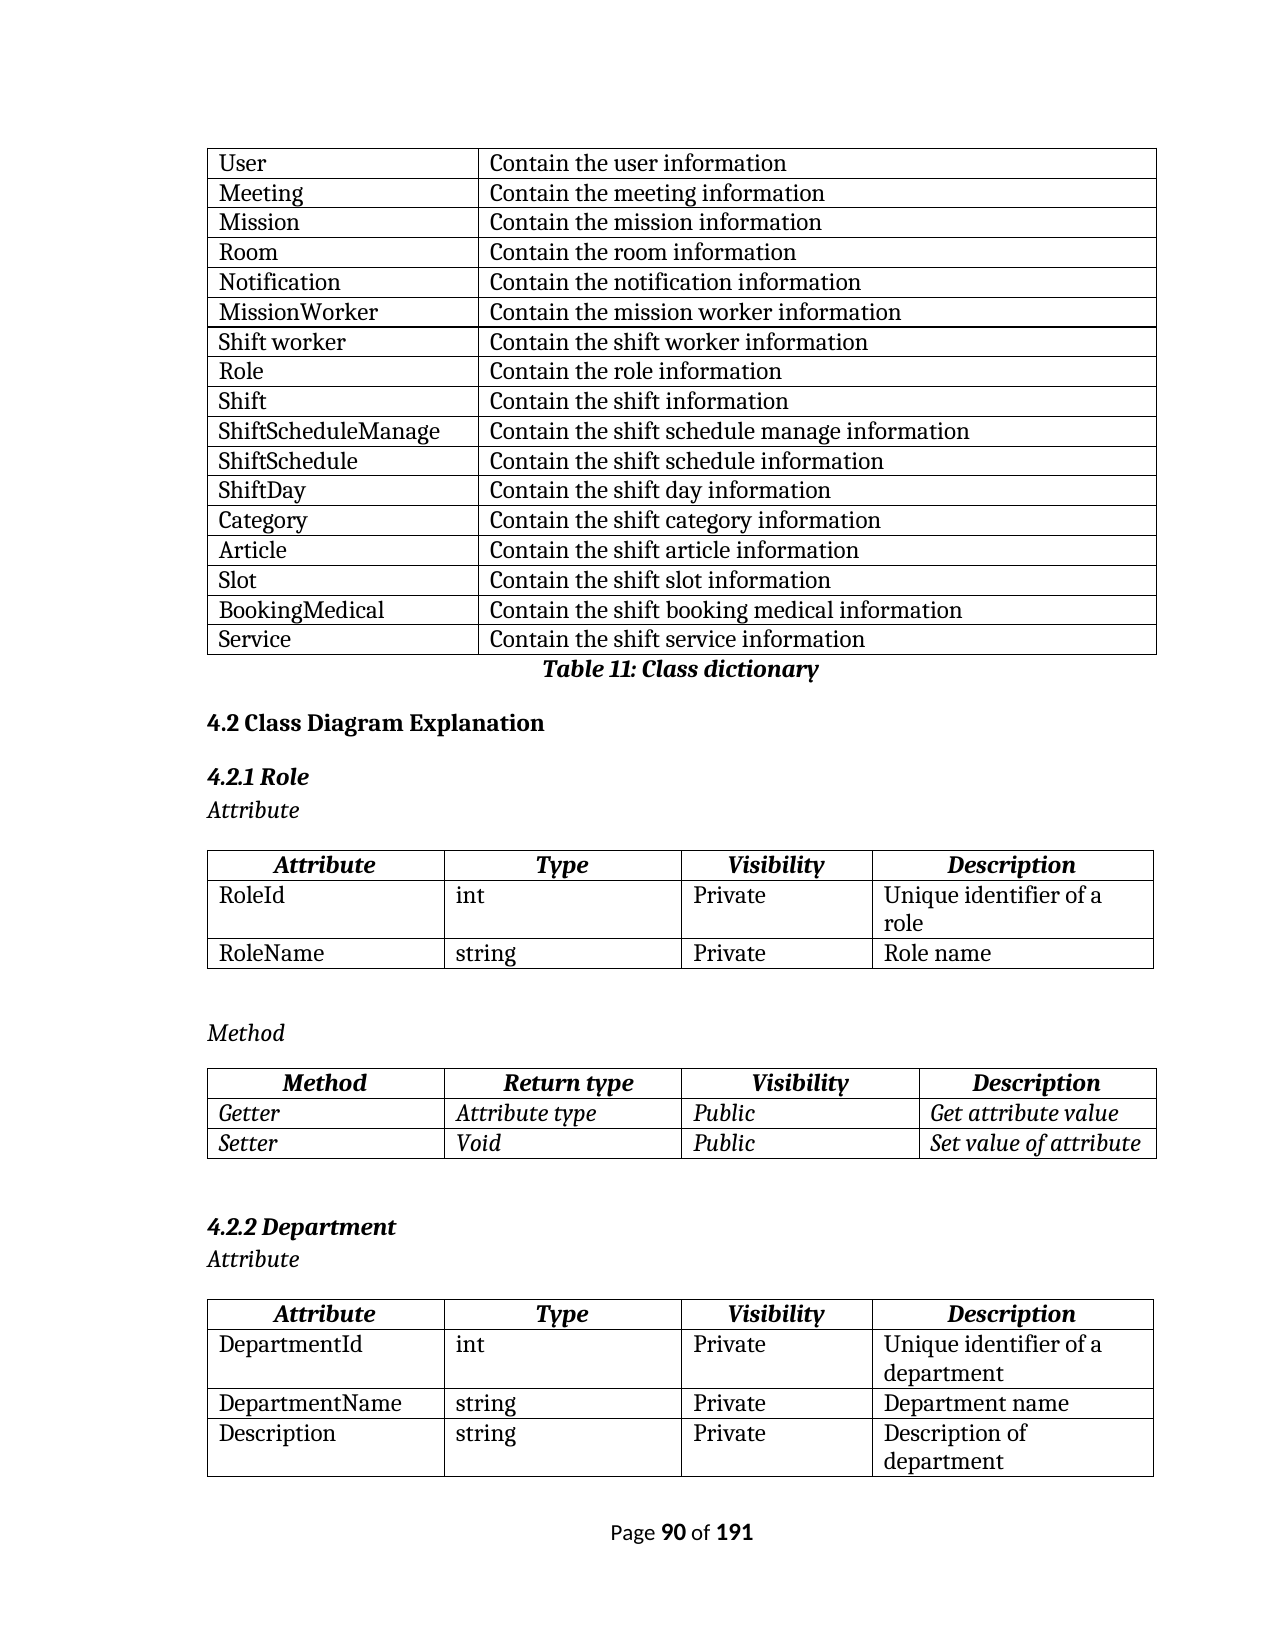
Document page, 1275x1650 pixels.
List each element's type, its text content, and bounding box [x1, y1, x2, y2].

table_cell Department name [873, 1389, 1153, 1417]
table_cell Contain the shift service information [479, 625, 1156, 654]
table_cell Description of department [873, 1419, 1153, 1476]
table_cell Private [682, 1330, 872, 1388]
text 4.2 Class Diagram Explanation [207, 709, 1157, 738]
table_cell Shift [208, 387, 478, 416]
text Method [207, 1018, 1157, 1047]
table_cell Contain the shift schedule manage information [479, 417, 1156, 446]
table_header Description [873, 1300, 1153, 1329]
table_cell Contain the user information [479, 149, 1156, 177]
table_cell Contain the shift article information [479, 536, 1156, 565]
table_cell Setter [208, 1129, 444, 1157]
table_cell Mission [208, 208, 478, 237]
table_header Description [920, 1069, 1156, 1098]
table_cell Contain the shift schedule information [479, 447, 1156, 475]
text 4.2.1 Role Attribute [207, 763, 1157, 825]
table_cell int [445, 1330, 681, 1388]
table_cell Attribute type [445, 1099, 681, 1128]
table_cell Category [208, 506, 478, 535]
table_cell Description [208, 1419, 444, 1476]
table_cell int [445, 881, 681, 938]
table_cell Public [682, 1129, 919, 1157]
text 4.2.2 Department Attribute [207, 1212, 1157, 1274]
table_cell Role name [873, 939, 1153, 968]
table_cell Contain the shift day information [479, 476, 1156, 505]
table_cell Shift worker [208, 328, 478, 356]
table_cell Contain the shift worker information [479, 328, 1156, 356]
table_cell Private [682, 881, 872, 938]
table_header Visibility [682, 851, 872, 879]
table_header Visibility [682, 1300, 872, 1329]
table_cell Get attribute value [920, 1099, 1156, 1128]
table_header Type [445, 1300, 681, 1329]
table_cell Private [682, 939, 872, 968]
table_cell Role [208, 357, 478, 386]
table_header Attribute [208, 851, 444, 879]
text Table 11: Class dictionary [207, 655, 1157, 684]
table_cell Contain the mission information [479, 208, 1156, 237]
table_cell Unique identifier of a department [873, 1330, 1153, 1388]
table_header Visibility [682, 1069, 919, 1098]
table_cell Private [682, 1389, 872, 1417]
table_cell string [445, 1389, 681, 1417]
table_cell Contain the shift booking medical information [479, 596, 1156, 624]
table_cell Void [445, 1129, 681, 1157]
table_cell Meeting [208, 179, 478, 207]
table_cell Set value of attribute [920, 1129, 1156, 1157]
table_cell ShiftScheduleManage [208, 417, 478, 446]
table_cell Getter [208, 1099, 444, 1128]
table_cell Contain the mission worker information [479, 298, 1156, 326]
table_cell Contain the shift information [479, 387, 1156, 416]
table_cell Slot [208, 566, 478, 594]
table_cell BookingMedical [208, 596, 478, 624]
table_cell Article [208, 536, 478, 565]
table_cell string [445, 1419, 681, 1476]
table_cell Private [682, 1419, 872, 1476]
table_cell DepartmentName [208, 1389, 444, 1417]
table_cell ShiftSchedule [208, 447, 478, 475]
table_header Return type [445, 1069, 681, 1098]
table_cell DepartmentId [208, 1330, 444, 1388]
table_cell ShiftDay [208, 476, 478, 505]
table_cell Contain the shift slot information [479, 566, 1156, 594]
table_cell MissionWorker [208, 298, 478, 326]
table_cell RoleName [208, 939, 444, 968]
table_header Method [208, 1069, 444, 1098]
table_cell Unique identifier of a role [873, 881, 1153, 938]
table_cell Contain the room information [479, 238, 1156, 267]
table_cell Notification [208, 268, 478, 297]
table_cell Room [208, 238, 478, 267]
table_cell Contain the meeting information [479, 179, 1156, 207]
table_cell Contain the shift category information [479, 506, 1156, 535]
table_cell User [208, 149, 478, 177]
table_cell Contain the notification information [479, 268, 1156, 297]
table_header Type [445, 851, 681, 879]
table_header Attribute [208, 1300, 444, 1329]
table_header Description [873, 851, 1153, 879]
table_cell RoleId [208, 881, 444, 938]
table_cell string [445, 939, 681, 968]
table_cell Public [682, 1099, 919, 1128]
table_cell Service [208, 625, 478, 654]
table_cell Contain the role information [479, 357, 1156, 386]
